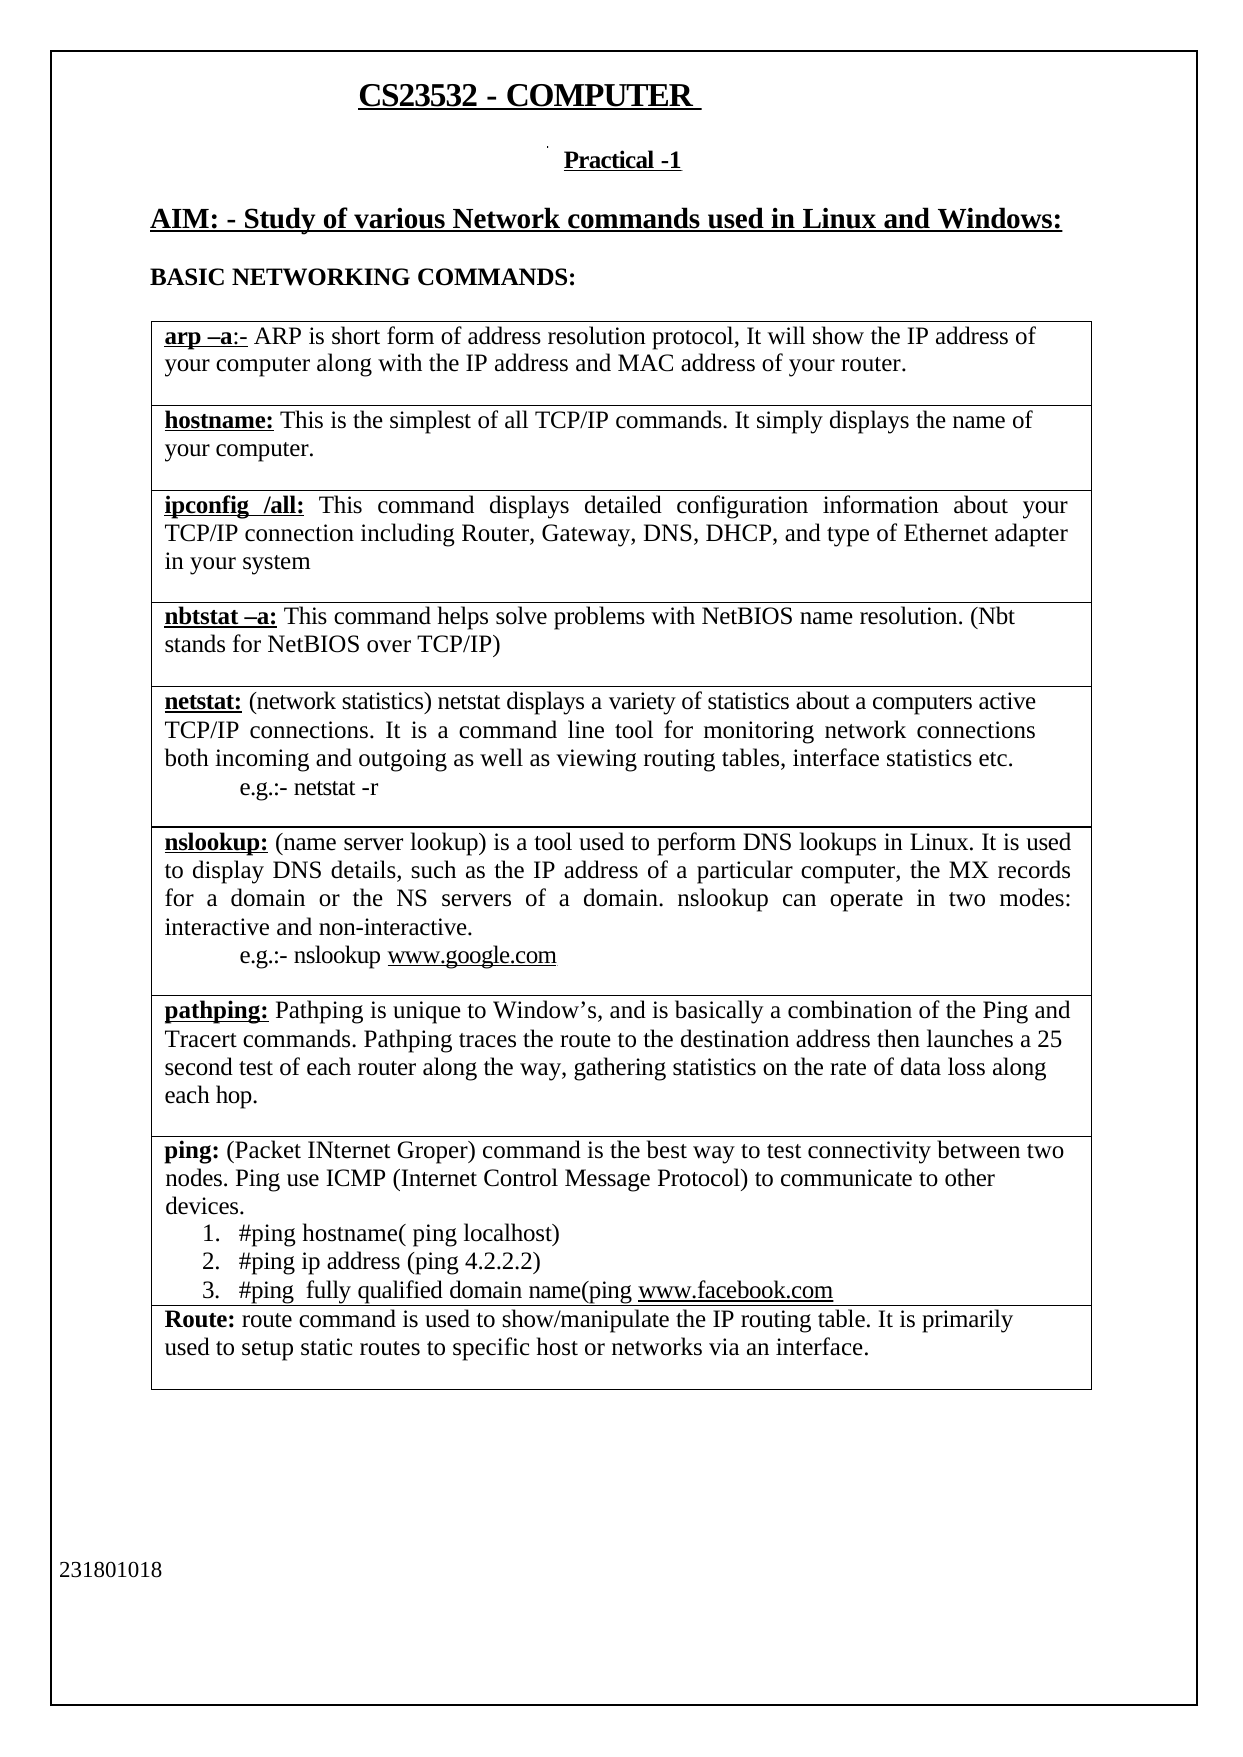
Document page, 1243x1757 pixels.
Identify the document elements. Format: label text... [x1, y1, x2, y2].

table_cell Route: route command is used to show/manipulate the IP routing table. It is primarily used to setup static routes to specific host or networks via an interface. [152, 1306, 1091, 1389]
table_cell hostname: This is the simplest of all TCP/IP commands. It simply displays the name of your computer. [152, 406, 1091, 489]
table_cell netstat: (network statistics) netstat displays a variety of statistics about a computers active TCP/IP connections. It is a command line tool for monitoring network connections both incoming and outgoing as well as viewing routing tables, interface statistics etc. e.g.:- netstat -r [152, 687, 1091, 826]
table_cell ping: (Packet INternet Groper) command is the best way to test connectivity between two nodes. Ping use ICMP (Internet Control Message Protocol) to communicate to other devices. #ping hostname( ping localhost) #ping ip address (ping 4.2.2.2) #ping fully qualified domain name(ping www.facebook.com [152, 1137, 1091, 1304]
table_cell nbtstat –a: This command helps solve problems with NetBIOS name resolution. (Nbt stands for NetBIOS over TCP/IP) [152, 603, 1091, 686]
text Practical -1 [432, 145, 814, 174]
table_header arp –a:- ARP is short form of address resolution protocol, It will show the IP address of your computer along with the IP address and MAC address of your router. [152, 322, 1091, 405]
subtitle AIM: - Study of various Network commands used in Linux and Windows: [150, 201, 1196, 234]
table_cell ipconfig /all: This command displays detailed configuration information about your TCP/IP connection including Router, Gateway, DNS, DHCP, and type of Ethernet adapter in your system [152, 491, 1091, 602]
table_cell pathping: Pathping is unique to Window’s, and is basically a combination of the Ping and Tracert commands. Pathping traces the route to the destination address then launches a 25 second test of each router along the way, gathering statistics on the rate of data loss along each hop. [152, 996, 1091, 1136]
text BASIC NETWORKING COMMANDS: [150, 262, 1196, 291]
table_cell nslookup: (name server lookup) is a tool used to perform DNS lookups in Linux. It is used to display DNS details, such as the IP address of a particular computer, the MX records for a domain or the NS servers of a domain. nslookup can operate in two modes: interactive and non-interactive. e.g.:- nslookup www.google.com [152, 828, 1091, 995]
